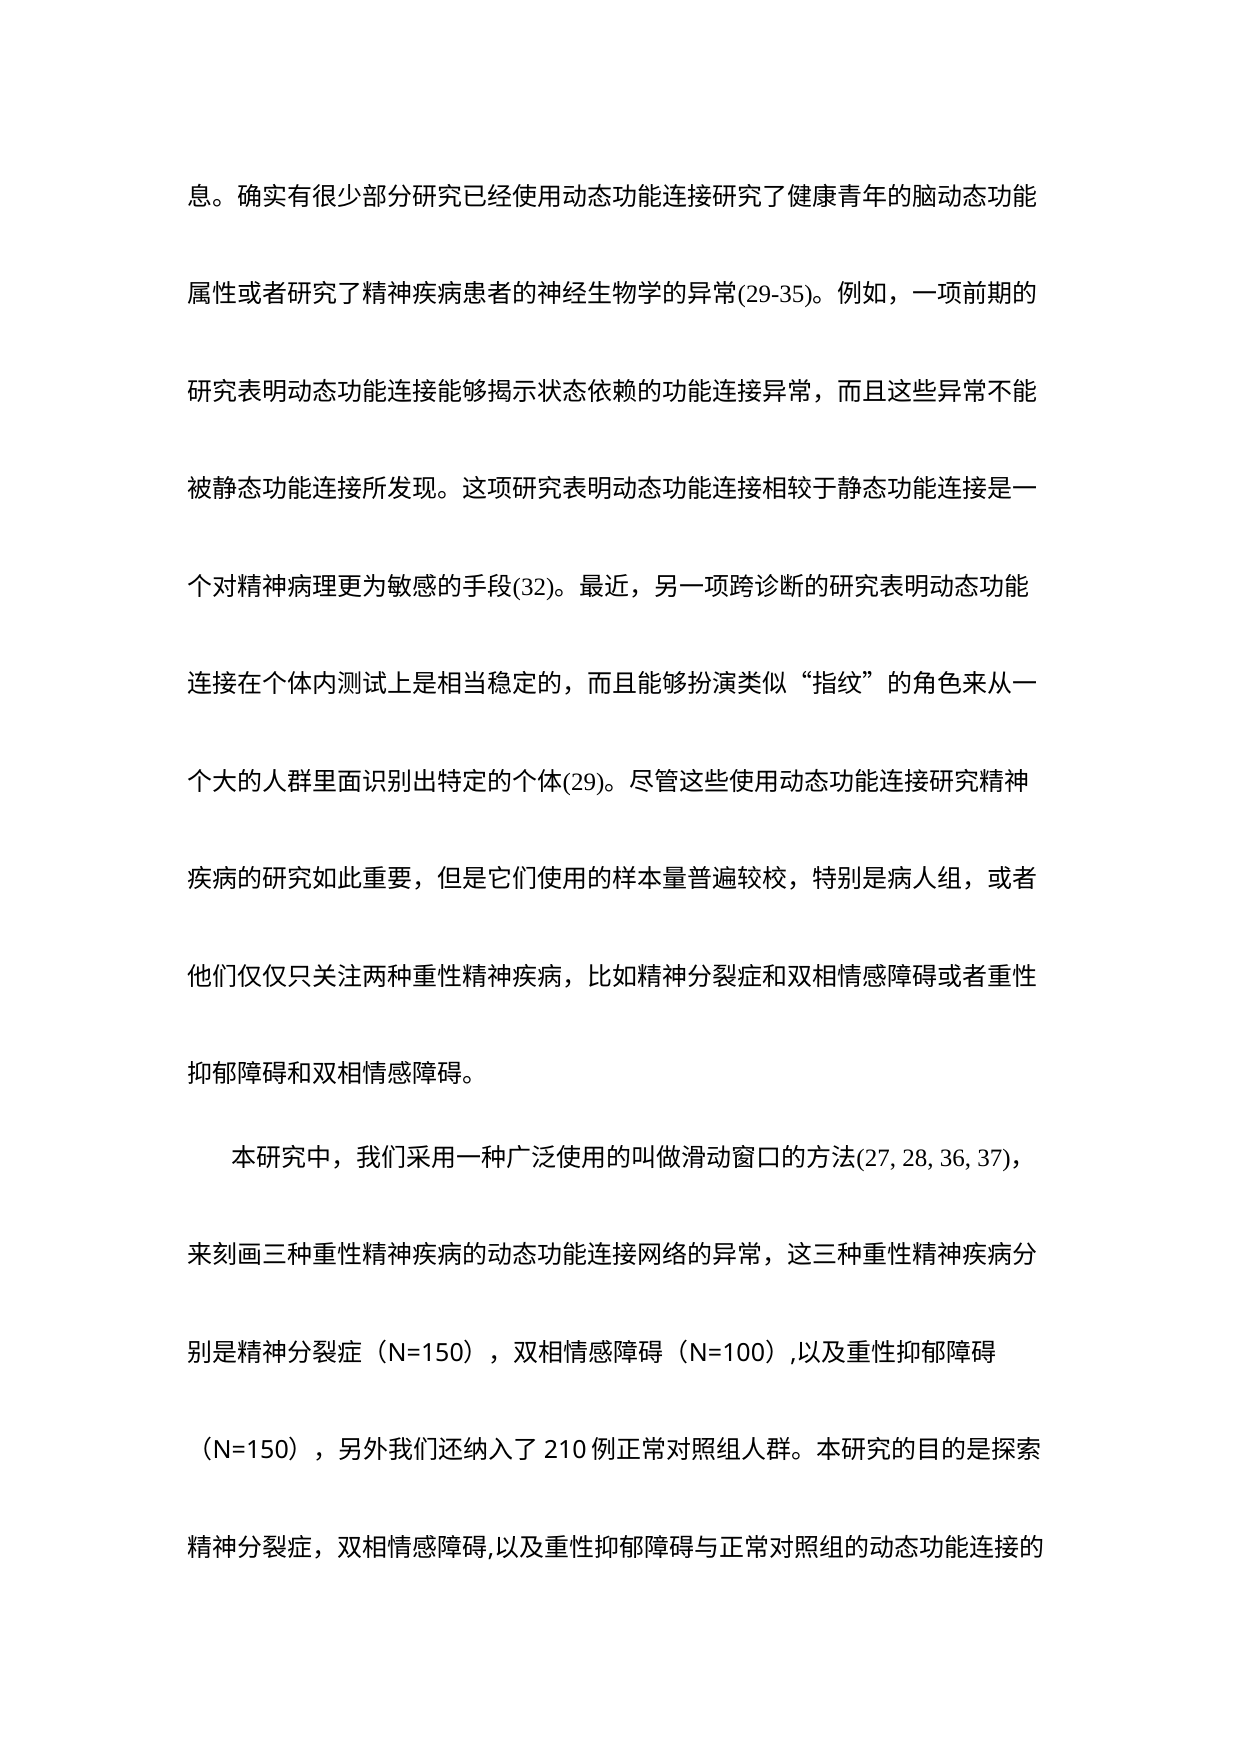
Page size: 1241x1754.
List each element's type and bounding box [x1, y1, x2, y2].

text [187, 162, 1053, 1104]
text [187, 1123, 1053, 1578]
